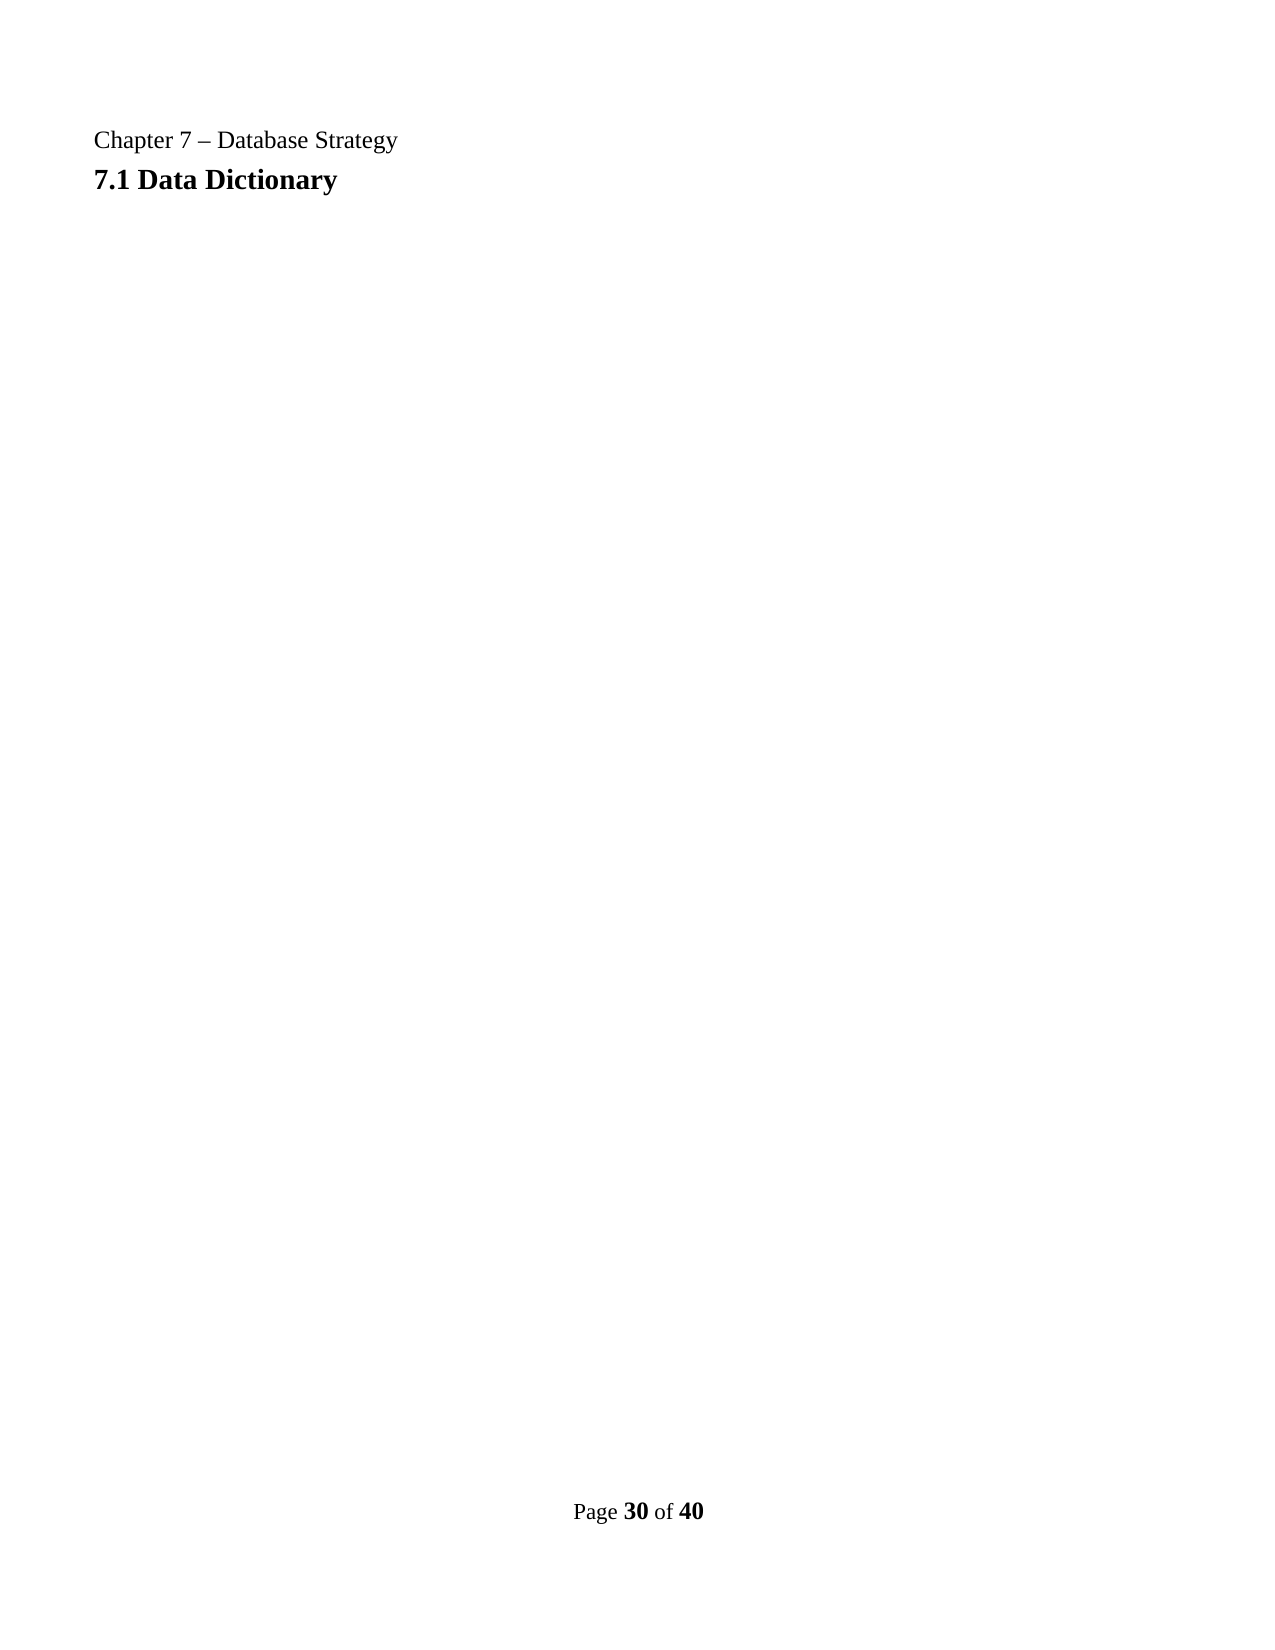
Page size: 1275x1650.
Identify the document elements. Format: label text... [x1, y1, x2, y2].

subtitle 7.1 Data Dictionary [94, 162, 973, 196]
text Chapter 7 – Database Strategy [94, 125, 1183, 154]
